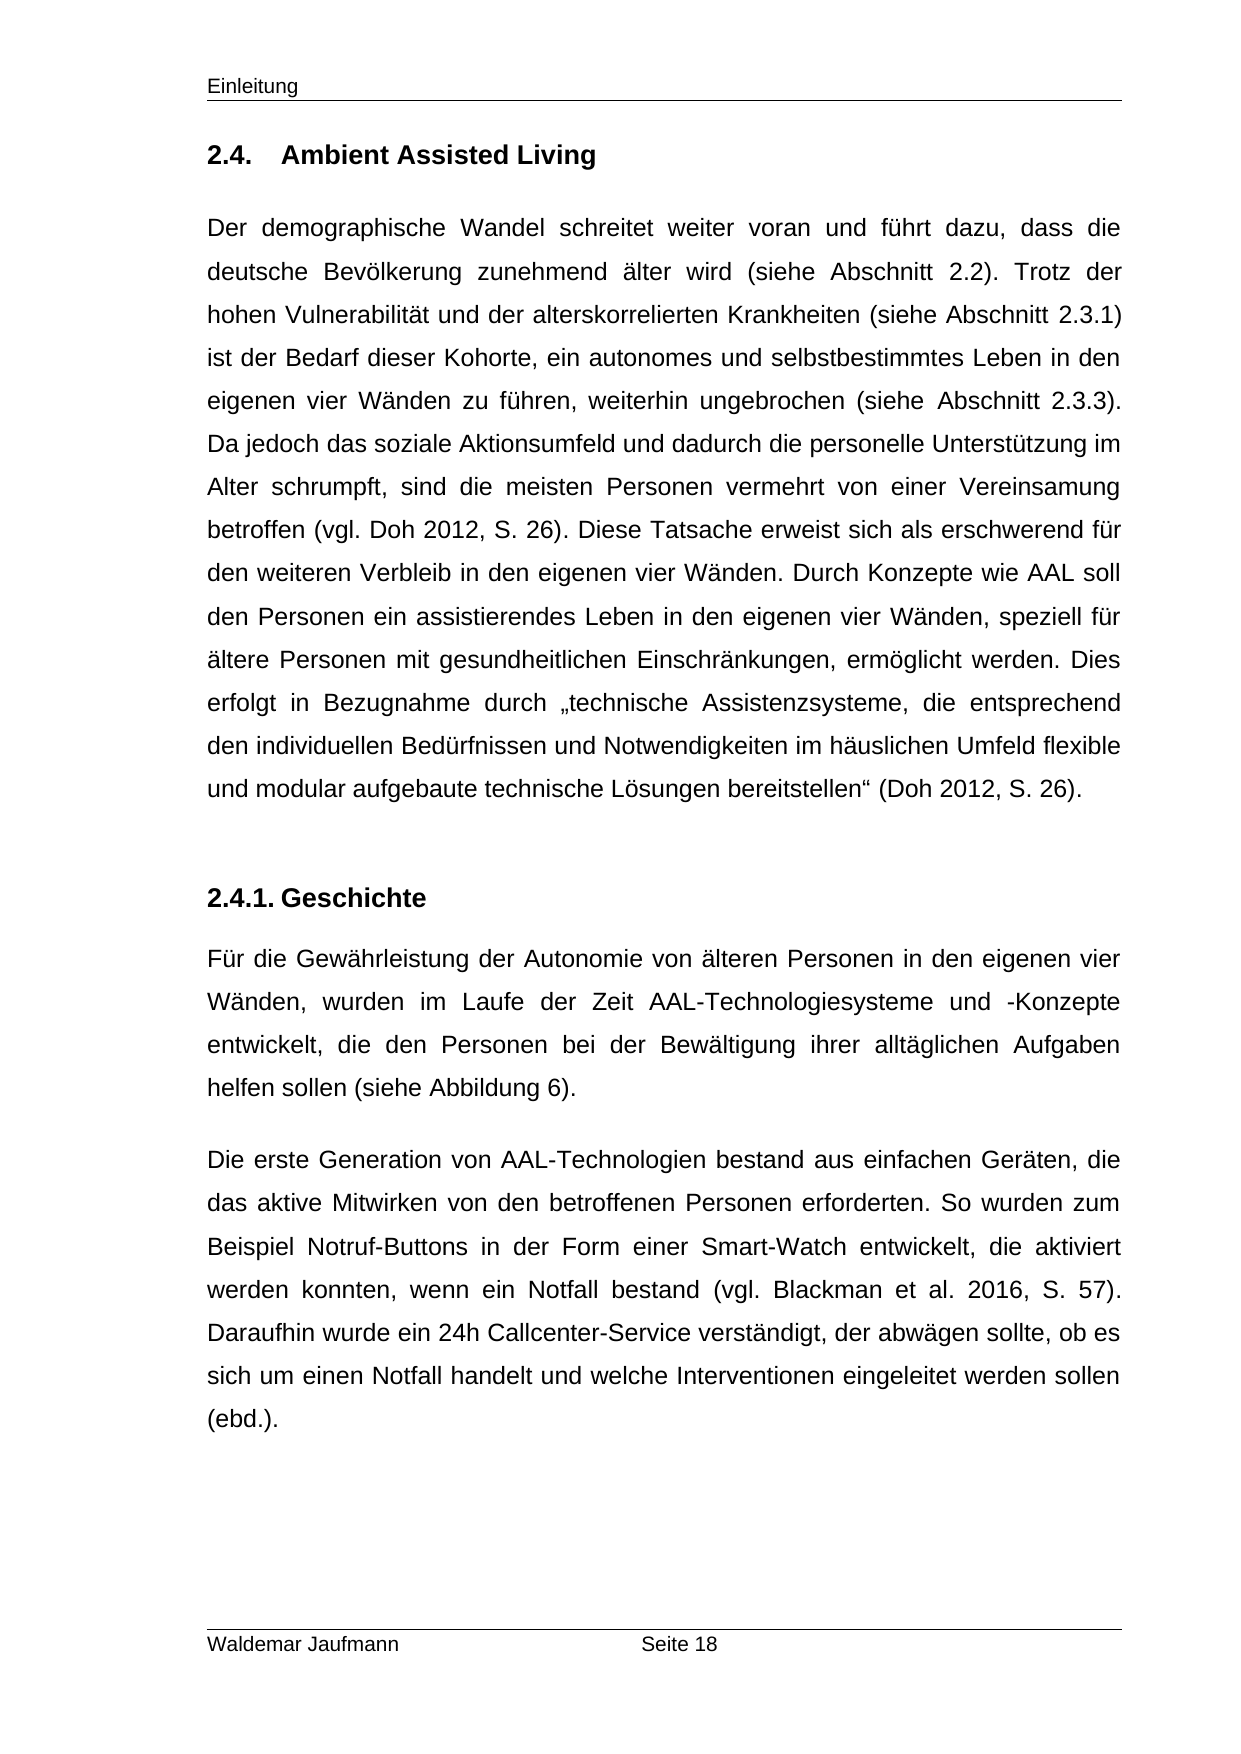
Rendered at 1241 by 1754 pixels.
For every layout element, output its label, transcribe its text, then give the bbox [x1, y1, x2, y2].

subtitle Ambient Assisted Living [207, 139, 1122, 170]
text Die erste Generation von AAL-Technologien bestand aus einfachen Geräten, die das aktive Mitwirken von den betroffenen Personen erforderten. So wurden zum Beispiel Notruf-Buttons in der Form einer Smart-Watch entwickelt, die aktiviert werden konnten, wenn ein Notfall bestand (vgl. Blackman et al. 2016, S. 57). Daraufhin wurde ein 24h Callcenter-Service verständigt, der abwägen sollte, ob es sich um einen Notfall handelt und welche Interventionen eingeleitet werden sollen (ebd.). [207, 1145, 1122, 1433]
text Der demographische Wandel schreitet weiter voran und führt dazu, dass die deutsche Bevölkerung zunehmend älter wird (siehe Abschnitt 2.2). Trotz der hohen Vulnerabilität und der alterskorrelierten Krankheiten (siehe Abschnitt 2.3.1) ist der Bedarf dieser Kohorte, ein autonomes und selbstbestimmtes Leben in den eigenen vier Wänden zu führen, weiterhin ungebrochen (siehe Abschnitt 2.3.3). Da jedoch das soziale Aktionsumfeld und dadurch die personelle Unterstützung im Alter schrumpft, sind die meisten Personen vermehrt von einer Vereinsamung betroffen (vgl. Doh 2012, S. 26). Diese Tatsache erweist sich als erschwerend für den weiteren Verbleib in den eigenen vier Wänden. Durch Konzepte wie AAL soll den Personen ein assistierendes Leben in den eigenen vier Wänden, speziell für ältere Personen mit gesundheitlichen Einschränkungen, ermöglicht werden. Dies erfolgt in Bezugnahme durch „technische Assistenzsysteme, die entsprechend den individuellen Bedürfnissen und Notwendigkeiten im häuslichen Umfeld flexible und modular aufgebaute technische Lösungen bereitstellen“ (Doh 2012, S. 26). [207, 213, 1122, 803]
subtitle Geschichte [207, 881, 1122, 914]
text Für die Gewährleistung der Autonomie von älteren Personen in den eigenen vier Wänden, wurden im Laufe der Zeit AAL-Technologiesysteme und -Konzepte entwickelt, die den Personen bei der Bewältigung ihrer alltäglichen Aufgaben helfen sollen (siehe Abbildung 6). [207, 943, 1122, 1102]
